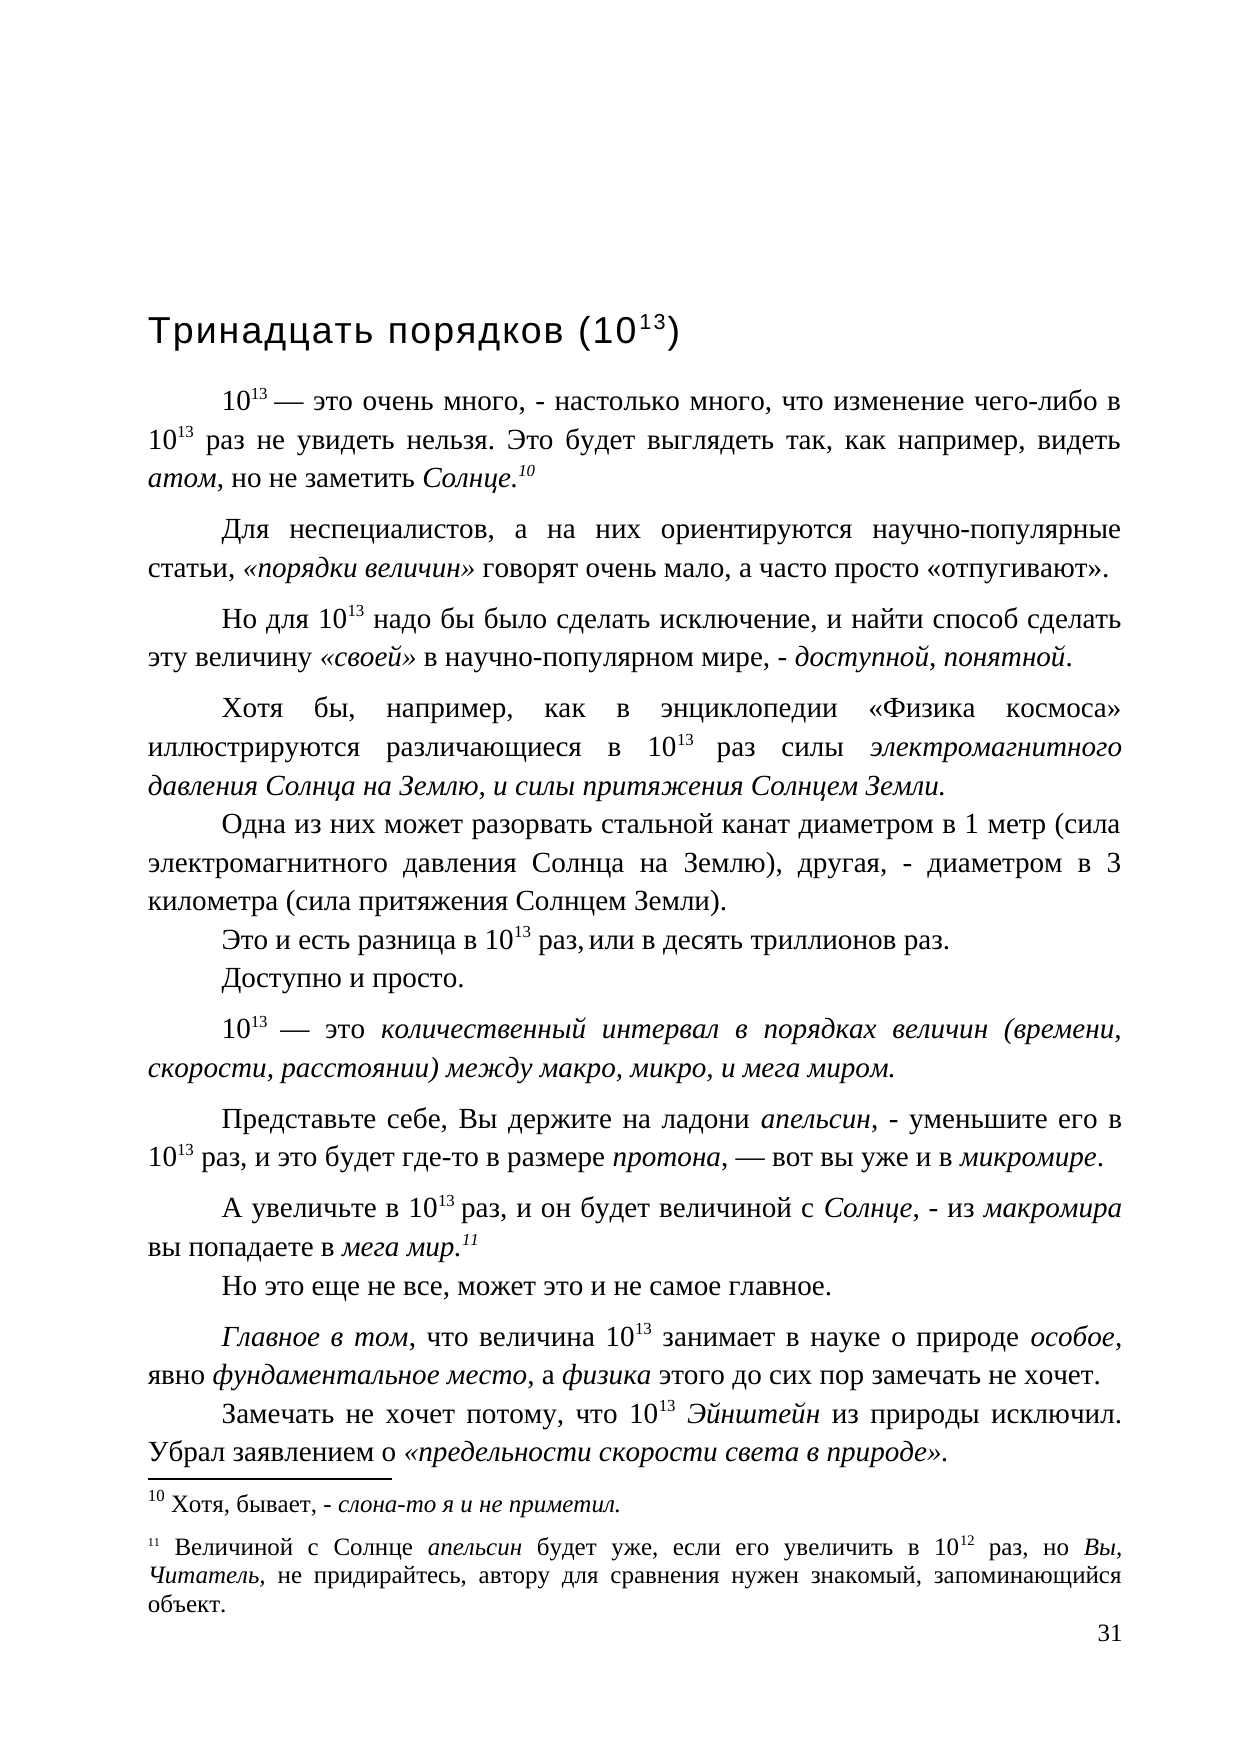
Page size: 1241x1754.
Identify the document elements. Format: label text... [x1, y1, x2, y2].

subtitle Тринадцать порядков (1013) [148, 309, 1122, 352]
text Это и есть разница в 1013 раз, или в десять триллионов раз. [148, 922, 1122, 955]
text Замечать не хочет потому, что 1013 Эйнштейн из природы исключил. Убрал заявлением о «предельности скорости света в природе». [148, 1396, 1122, 1468]
text Одна из них может разорвать стальной канат диаметром в 1 метр (сила электромагнитного давления Солнца на Землю), другая, - диаметром в 3 километра (сила притяжения Солнцем Земли). [148, 806, 1122, 917]
text Для неспециалистов, а на них ориентируются научно-популярные статьи, «порядки величин» говорят очень мало, а часто просто «отпугивают». [148, 511, 1122, 583]
text Представьте себе, Вы держите на ладони апельсин, - уменьшите его в 1013 раз, и это будет где-то в размере протона, — вот вы уже и в микромире. [148, 1101, 1122, 1173]
text Доступно и просто. [148, 960, 1122, 994]
text Но это еще не все, может это и не самое главное. [148, 1268, 1122, 1301]
text 1013 — это количественный интервал в порядках величин (времени, скорости, расстоянии) между макро, микро, и мега миром. [148, 1011, 1122, 1083]
text А увеличьте в 1013 раз, и он будет величиной с Солнце, - из макромира вы попадаете в мега мир. [148, 1191, 1122, 1263]
text Главное в том, что величина 1013 занимает в науке о природе особое, явно фундаментальное место, а физика этого до сих пор замечать не хочет. [148, 1319, 1122, 1391]
text Хотя бы, например, как в энциклопедии «Физика космоса» иллюстрируются различающиеся в 1013 раз силы электромагнитного давления Солнца на Землю, и силы притяжения Солнцем Земли. [148, 691, 1122, 801]
text Но для 1013 надо бы было сделать исключение, и найти способ сделать эту величину «своей» в научно-популярном мире, - доступной, понятной. [148, 601, 1122, 673]
text 1013 — это очень много, - настолько много, что изменение чего-либо в 1013 раз не увидеть нельзя. Это будет выглядеть так, как например, видеть атом, но не заметить Солнце. [148, 383, 1122, 494]
